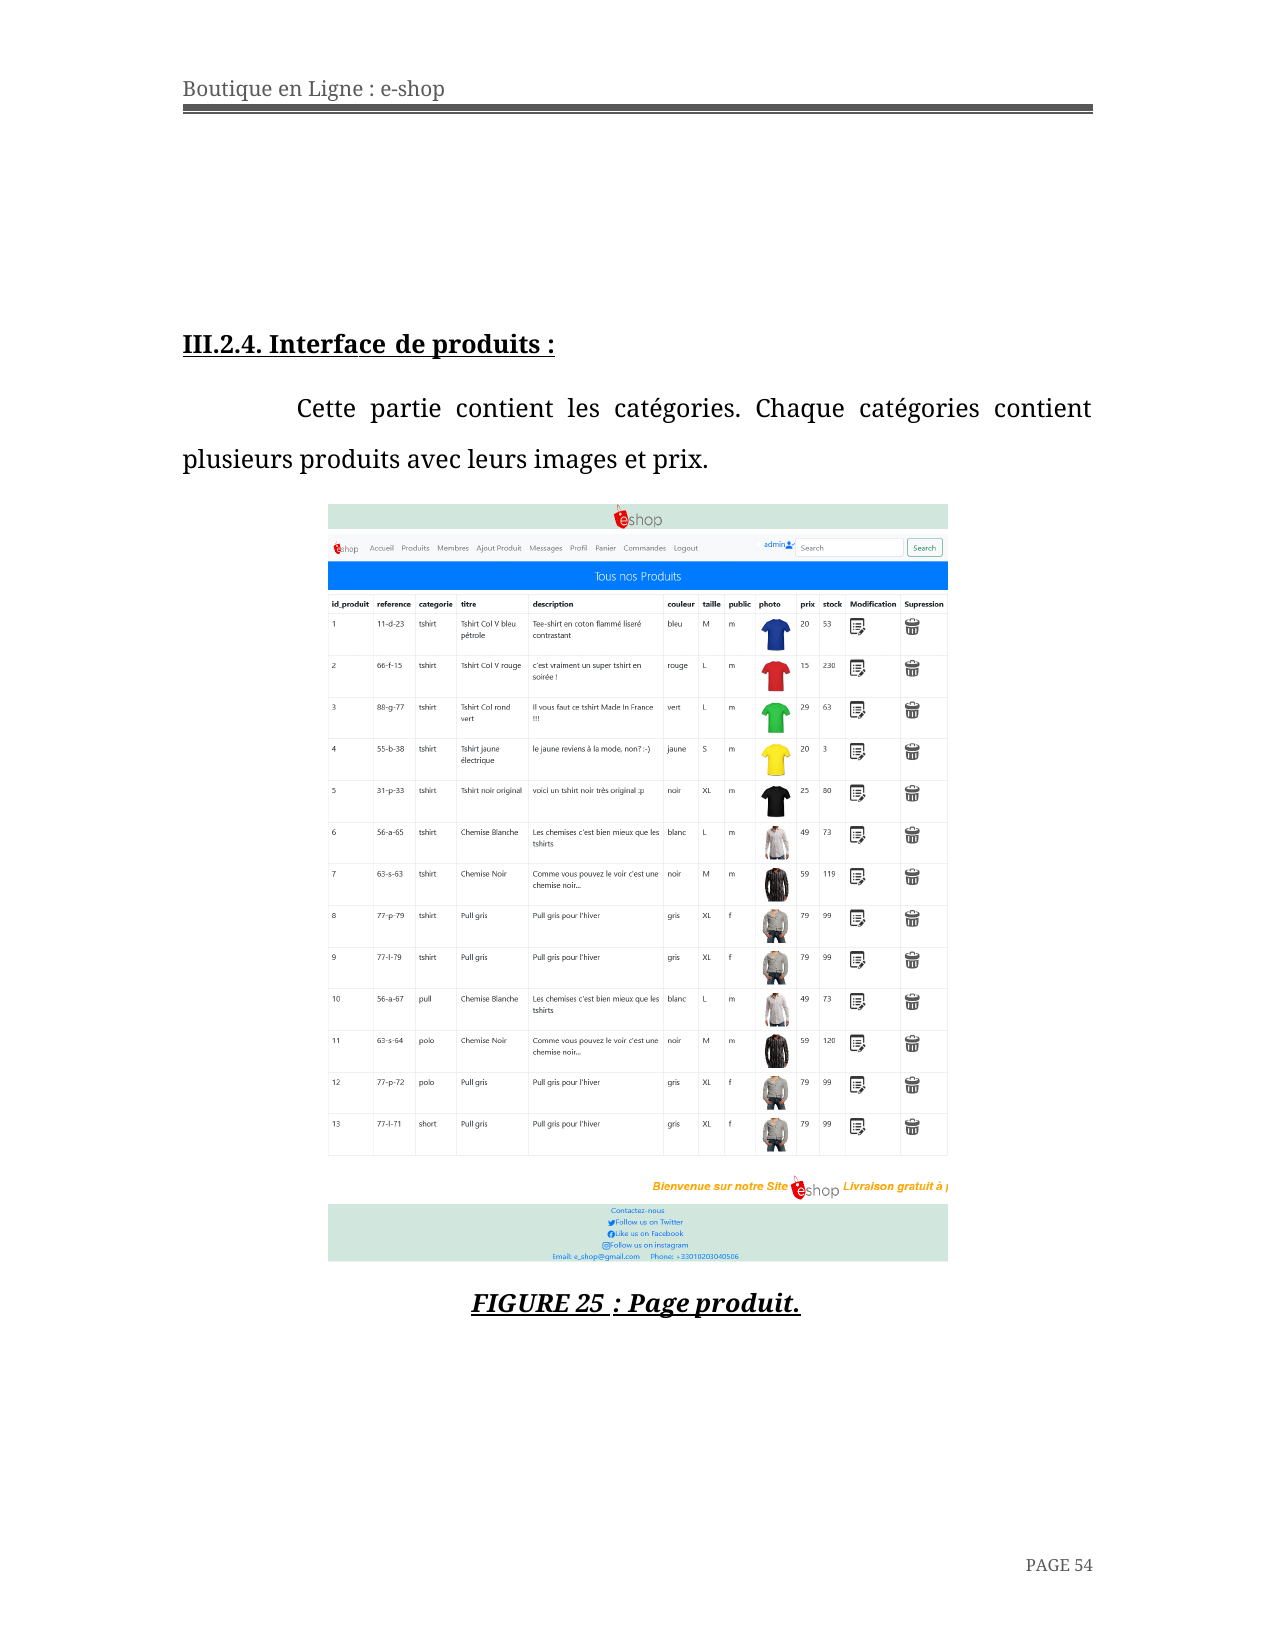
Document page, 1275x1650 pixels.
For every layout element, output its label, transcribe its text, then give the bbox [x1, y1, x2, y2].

text III.2.4. Interface de produits : [182, 327, 1093, 361]
text Cette partie contient les catégories. Chaque catégories contient plusieurs produits avec leurs images et prix. [182, 390, 1093, 475]
text FIGURE 25 : Page produit. [182, 1269, 1093, 1319]
picture [182, 504, 1093, 1269]
